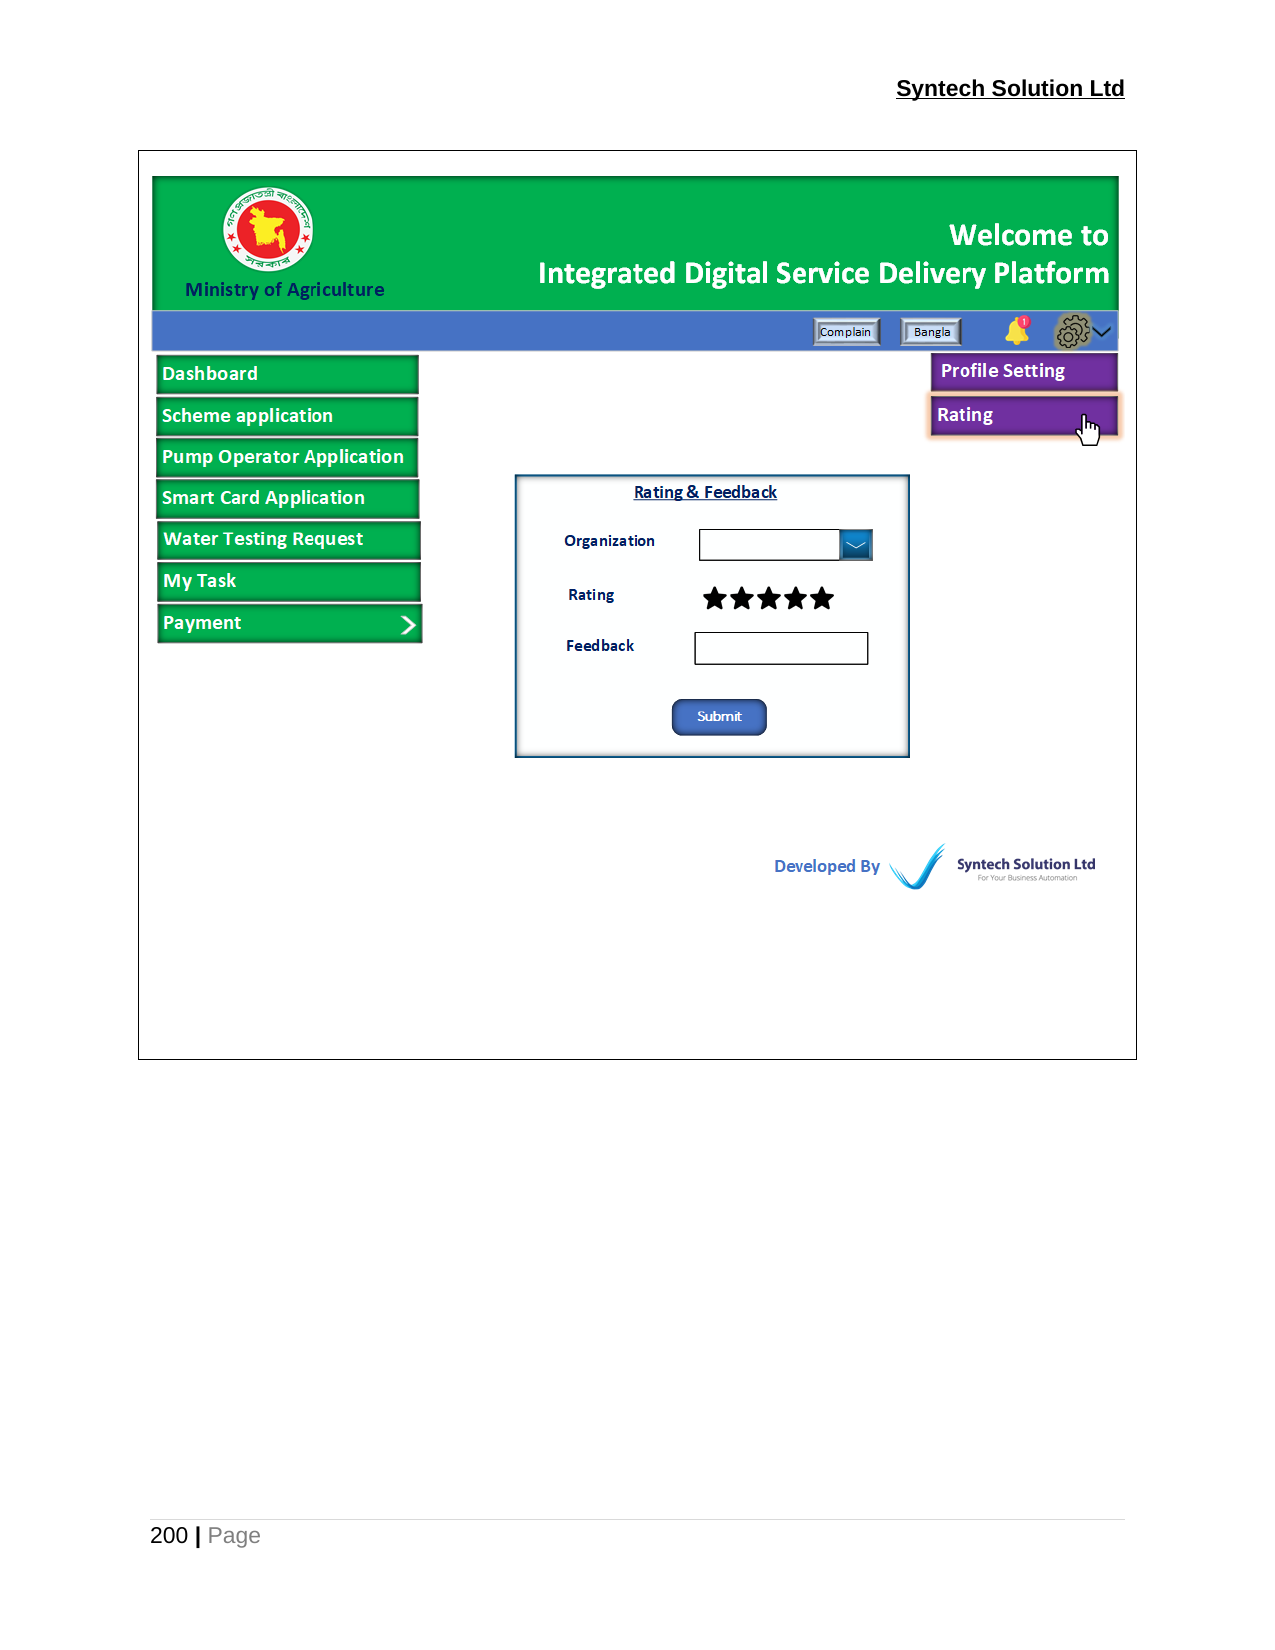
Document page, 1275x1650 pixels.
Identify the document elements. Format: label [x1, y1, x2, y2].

table_header [139, 151, 1136, 1059]
picture [150, 176, 1125, 890]
